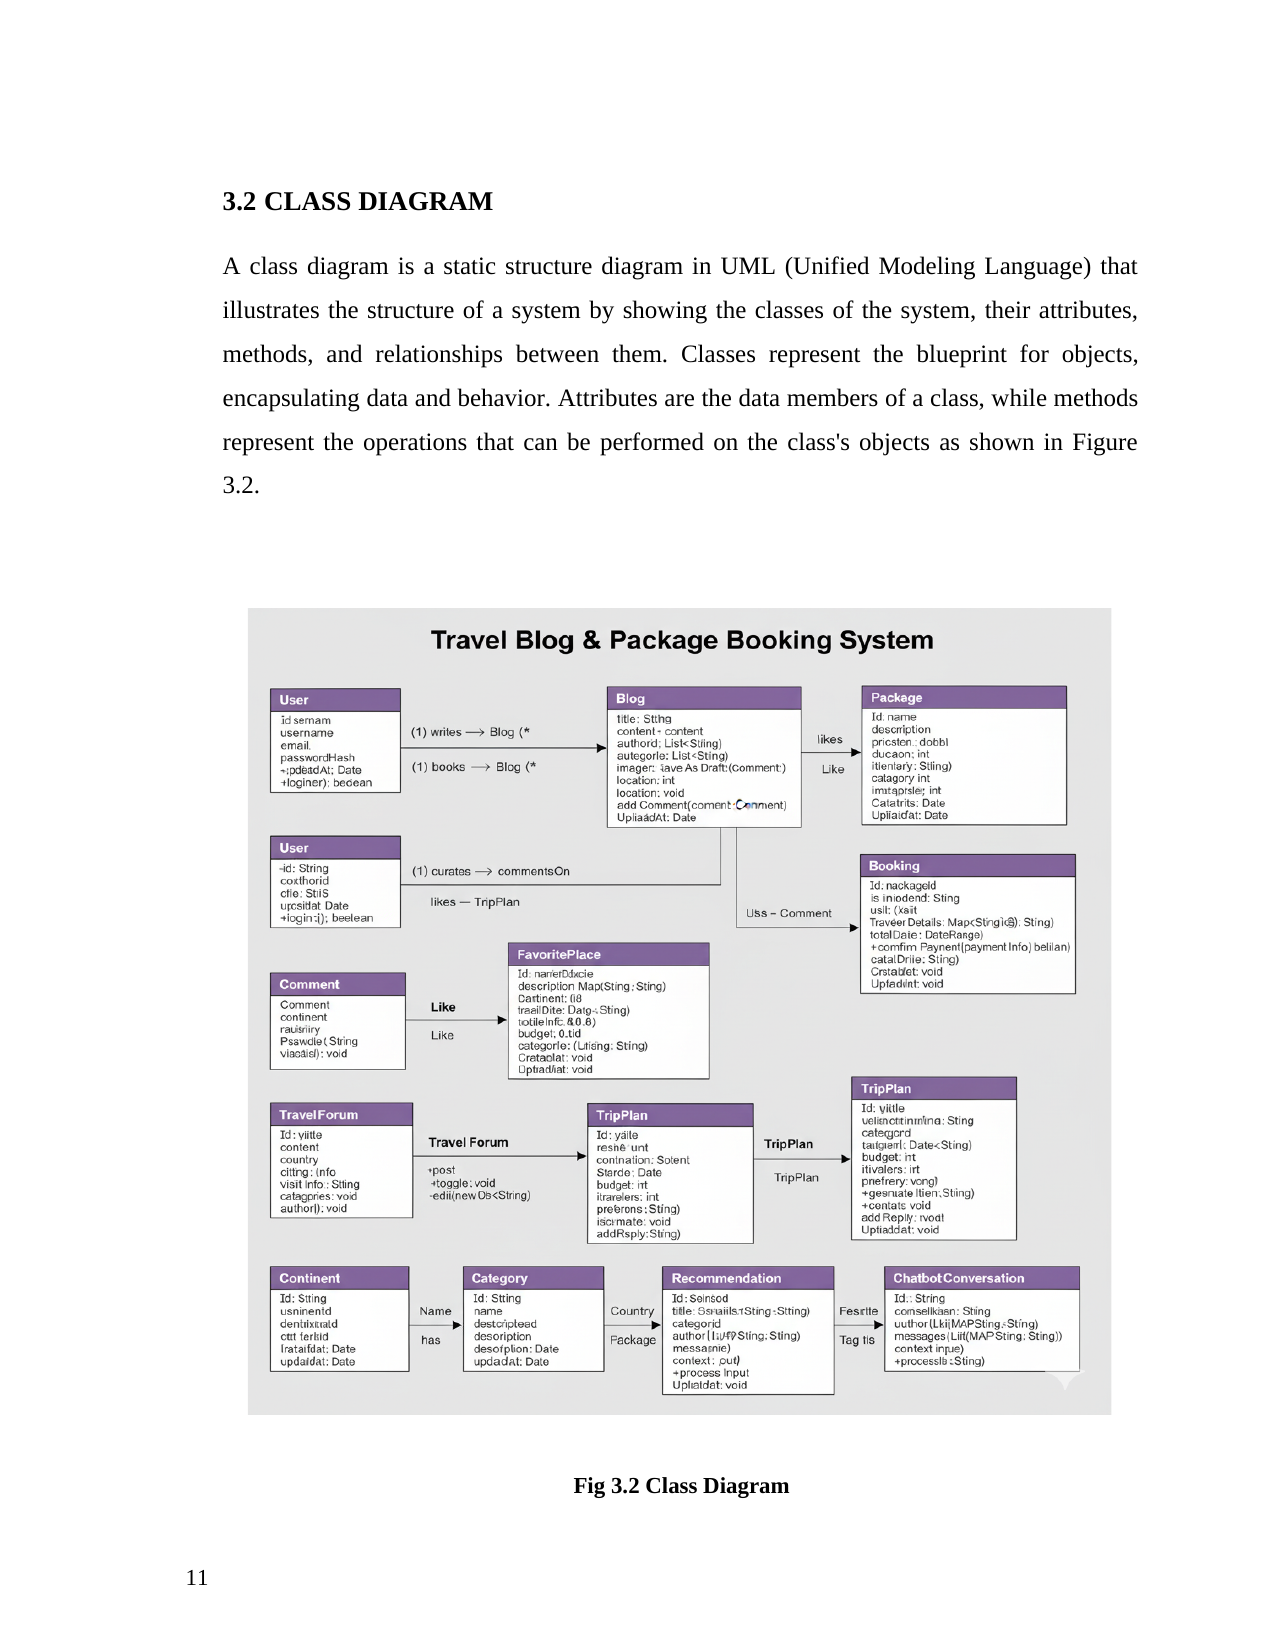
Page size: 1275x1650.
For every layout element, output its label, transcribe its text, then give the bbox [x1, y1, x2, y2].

text Fig 3.2 Class Diagram [429, 1472, 933, 1499]
text A class diagram is a static structure diagram in UML (Unified Modeling Language) that illustrates the structure of a system by showing the classes of the system, their attributes, methods, and relationships between them. Classes represent the blueprint for objects, encapsulating data and behavior. Attributes are the data members of a class, while methods represent the operations that can be performed on the class's objects as shown in Figure 3.2. [222, 251, 1140, 499]
subtitle CLASS DIAGRAM [222, 185, 1183, 216]
picture [247, 608, 1112, 1415]
